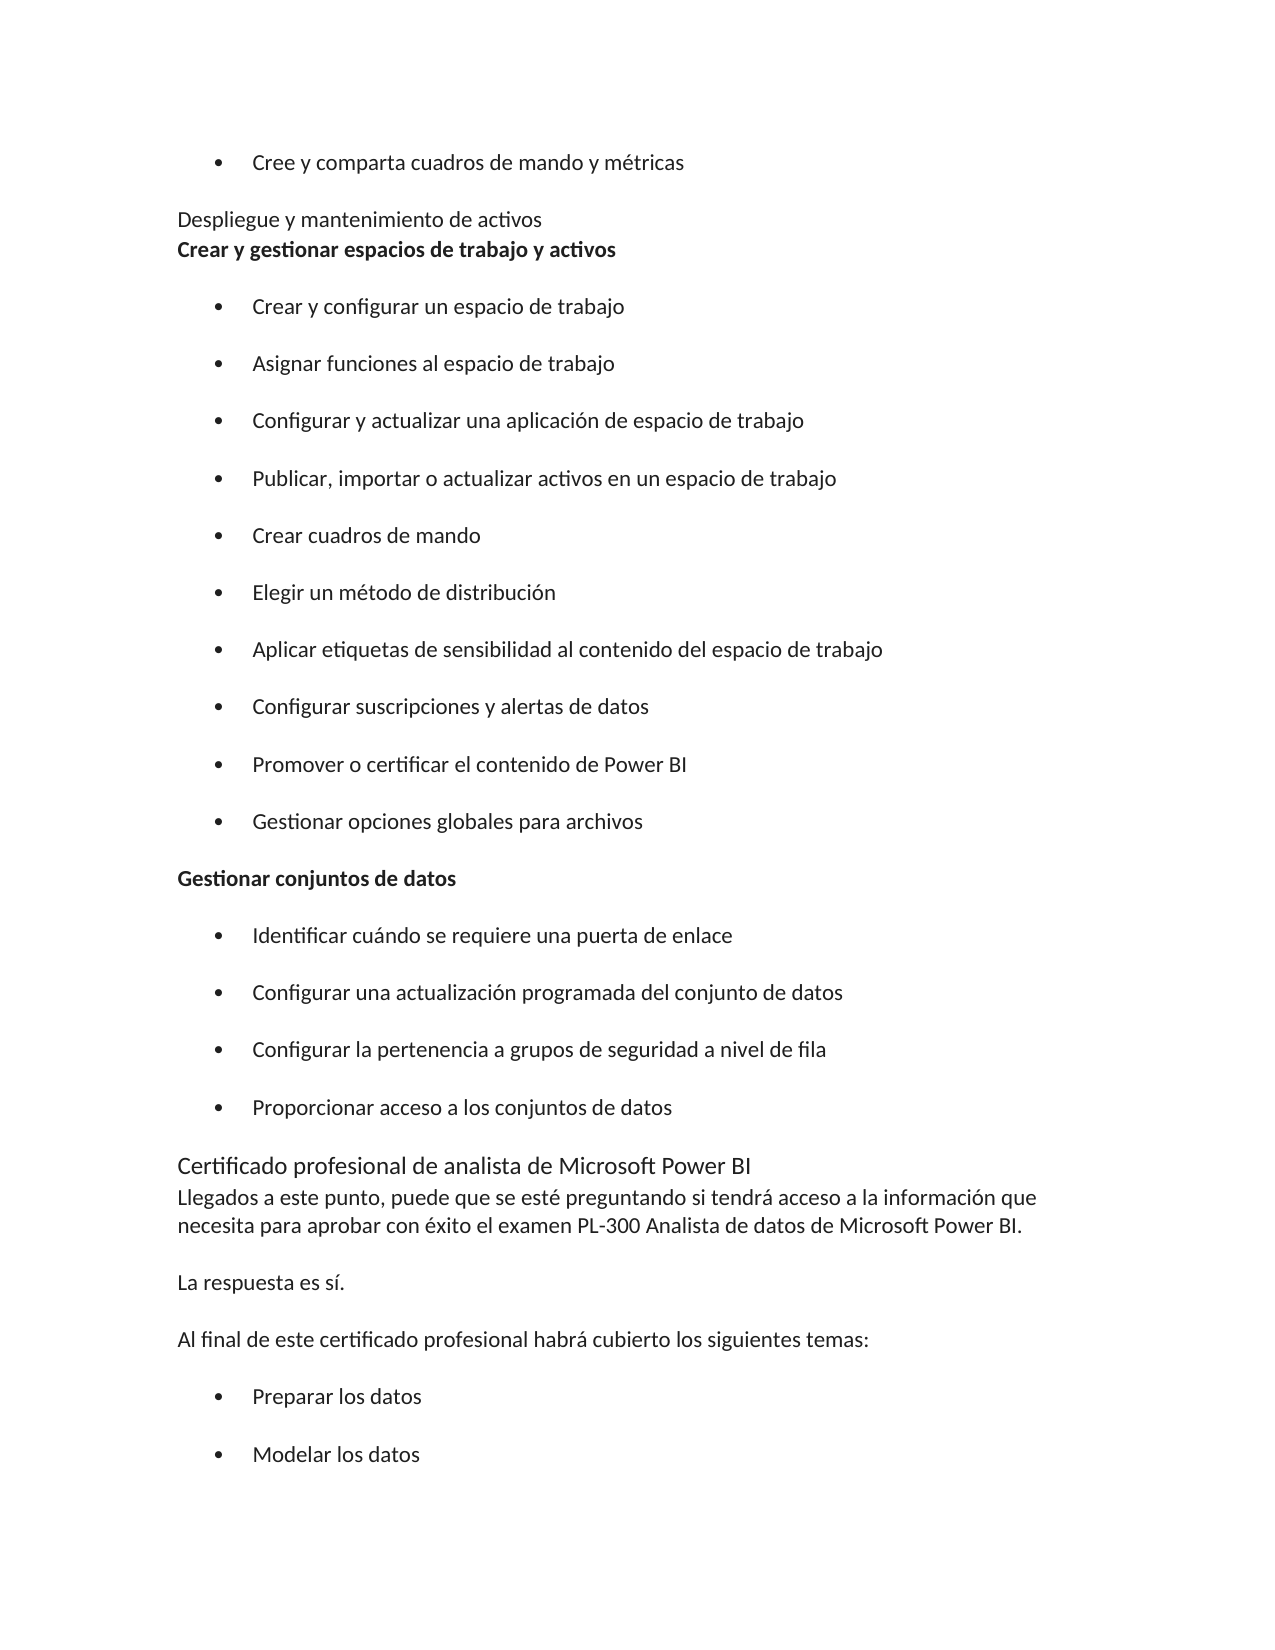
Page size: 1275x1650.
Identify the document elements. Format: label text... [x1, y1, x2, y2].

text Llegados a este punto, puede que se esté preguntando si tendrá acceso a la información que necesita para aprobar con éxito el examen PL-300 Analista de datos de Microsoft Power BI. [177, 1183, 1098, 1239]
list Configurar la pertenencia a grupos de seguridad a nivel de fila [215, 1036, 1098, 1064]
list Crear y configurar un espacio de trabajo [215, 292, 1098, 320]
subtitle Certificado profesional de analista de Microsoft Power BI [177, 1150, 1098, 1181]
list Configurar una actualización programada del conjunto de datos [215, 978, 1098, 1006]
list Gestionar opciones globales para archivos [215, 807, 1098, 835]
list Configurar y actualizar una aplicación de espacio de trabajo [215, 407, 1098, 434]
list Configurar suscripciones y alertas de datos [215, 692, 1098, 721]
list Proporcionar acceso a los conjuntos de datos [215, 1093, 1098, 1121]
subtitle Despliegue y mantenimiento de activos [177, 205, 1098, 233]
list Aplicar etiquetas de sensibilidad al contenido del espacio de trabajo [215, 635, 1098, 663]
text La respuesta es sí. [177, 1268, 1098, 1296]
list Promover o certificar el contenido de Power BI [215, 750, 1098, 778]
text Gestionar conjuntos de datos [177, 864, 1098, 892]
list Preparar los datos [215, 1382, 1098, 1411]
list Cree y comparta cuadros de mando y métricas [215, 148, 1098, 176]
text Crear y gestionar espacios de trabajo y activos [177, 235, 1098, 263]
text Al final de este certificado profesional habrá cubierto los siguientes temas: [177, 1325, 1098, 1353]
list Publicar, importar o actualizar activos en un espacio de trabajo [215, 464, 1098, 492]
list Asignar funciones al espacio de trabajo [215, 349, 1098, 377]
list Elegir un método de distribución [215, 578, 1098, 606]
list Identificar cuándo se requiere una puerta de enlace [215, 921, 1098, 949]
list Crear cuadros de mando [215, 521, 1098, 549]
list Modelar los datos [215, 1440, 1098, 1468]
